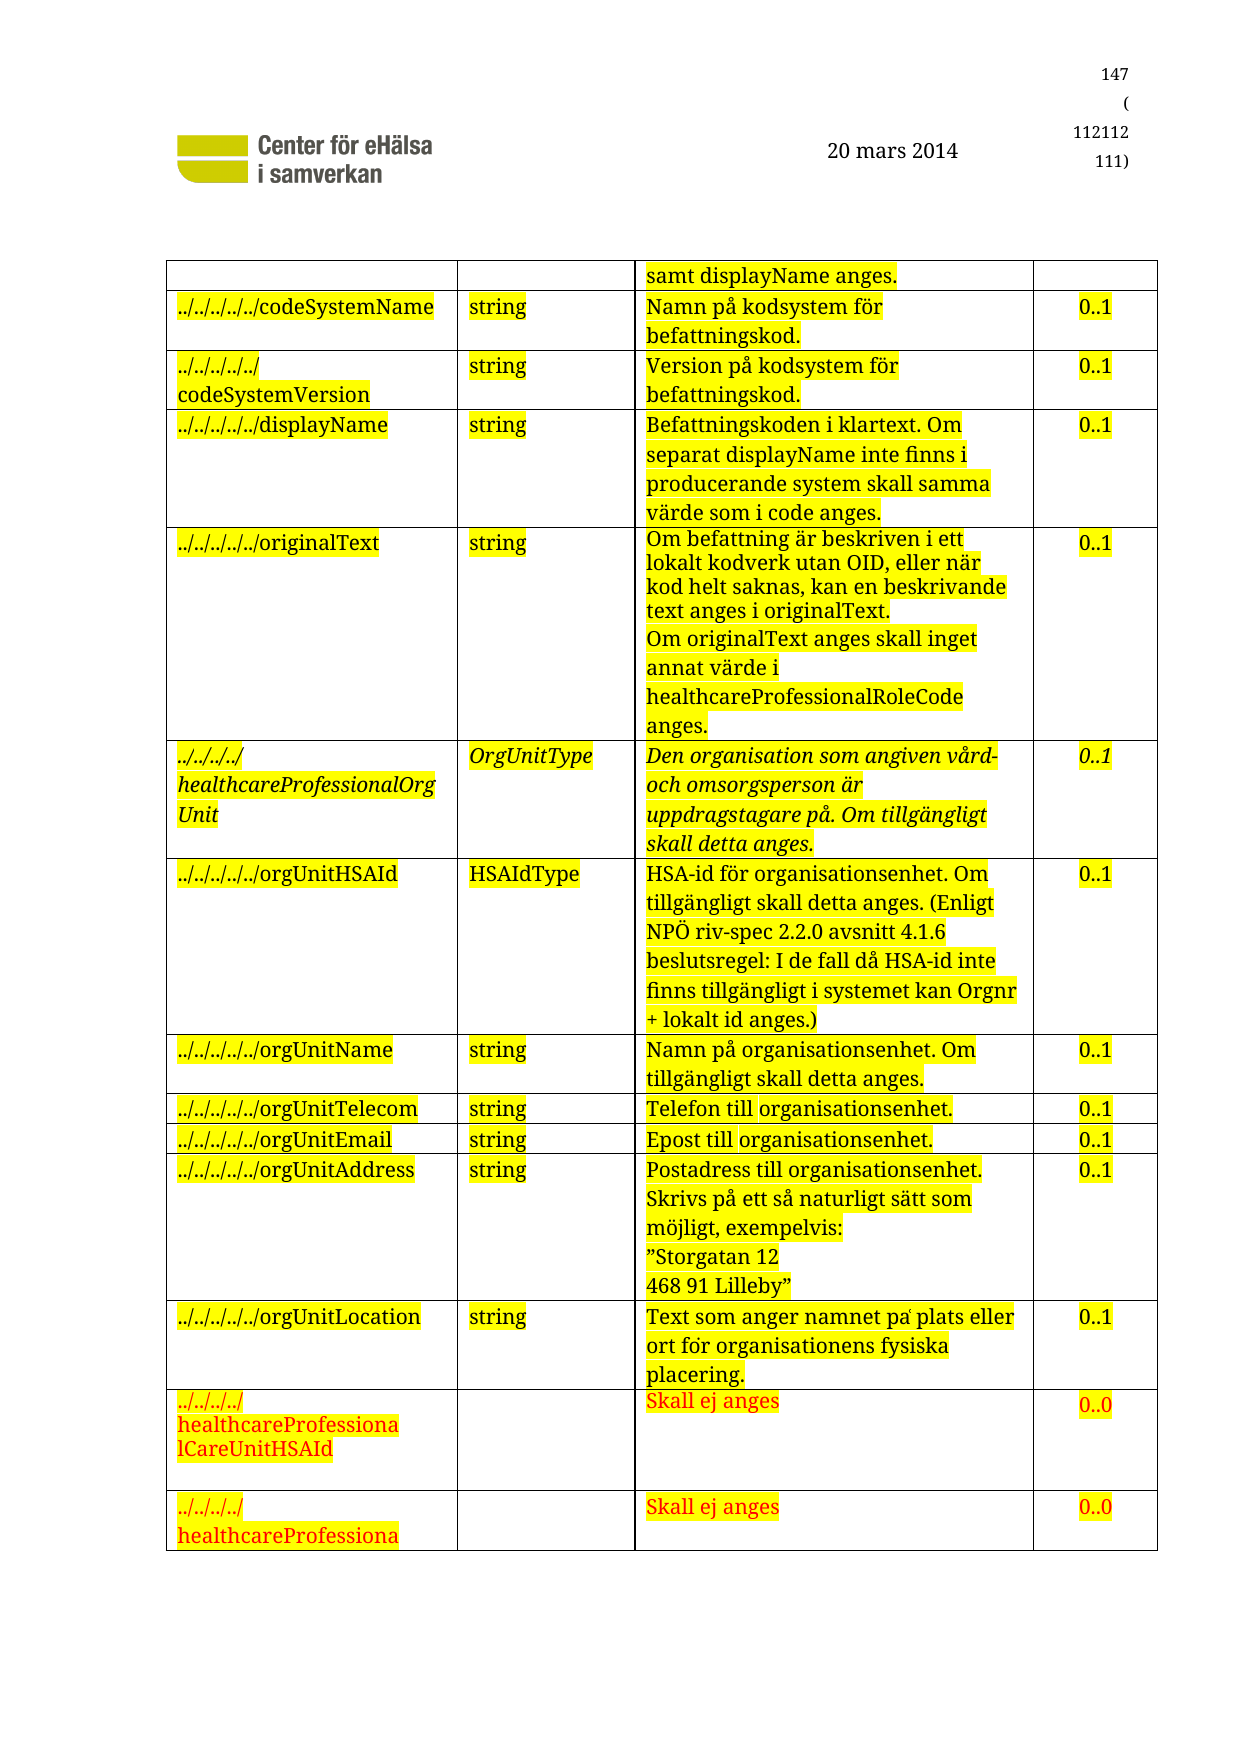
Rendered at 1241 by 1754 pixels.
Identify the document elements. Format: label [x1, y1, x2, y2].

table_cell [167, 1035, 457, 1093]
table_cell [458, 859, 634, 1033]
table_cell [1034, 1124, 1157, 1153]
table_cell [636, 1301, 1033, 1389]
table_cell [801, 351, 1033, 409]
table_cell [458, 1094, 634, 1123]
picture [177, 135, 432, 183]
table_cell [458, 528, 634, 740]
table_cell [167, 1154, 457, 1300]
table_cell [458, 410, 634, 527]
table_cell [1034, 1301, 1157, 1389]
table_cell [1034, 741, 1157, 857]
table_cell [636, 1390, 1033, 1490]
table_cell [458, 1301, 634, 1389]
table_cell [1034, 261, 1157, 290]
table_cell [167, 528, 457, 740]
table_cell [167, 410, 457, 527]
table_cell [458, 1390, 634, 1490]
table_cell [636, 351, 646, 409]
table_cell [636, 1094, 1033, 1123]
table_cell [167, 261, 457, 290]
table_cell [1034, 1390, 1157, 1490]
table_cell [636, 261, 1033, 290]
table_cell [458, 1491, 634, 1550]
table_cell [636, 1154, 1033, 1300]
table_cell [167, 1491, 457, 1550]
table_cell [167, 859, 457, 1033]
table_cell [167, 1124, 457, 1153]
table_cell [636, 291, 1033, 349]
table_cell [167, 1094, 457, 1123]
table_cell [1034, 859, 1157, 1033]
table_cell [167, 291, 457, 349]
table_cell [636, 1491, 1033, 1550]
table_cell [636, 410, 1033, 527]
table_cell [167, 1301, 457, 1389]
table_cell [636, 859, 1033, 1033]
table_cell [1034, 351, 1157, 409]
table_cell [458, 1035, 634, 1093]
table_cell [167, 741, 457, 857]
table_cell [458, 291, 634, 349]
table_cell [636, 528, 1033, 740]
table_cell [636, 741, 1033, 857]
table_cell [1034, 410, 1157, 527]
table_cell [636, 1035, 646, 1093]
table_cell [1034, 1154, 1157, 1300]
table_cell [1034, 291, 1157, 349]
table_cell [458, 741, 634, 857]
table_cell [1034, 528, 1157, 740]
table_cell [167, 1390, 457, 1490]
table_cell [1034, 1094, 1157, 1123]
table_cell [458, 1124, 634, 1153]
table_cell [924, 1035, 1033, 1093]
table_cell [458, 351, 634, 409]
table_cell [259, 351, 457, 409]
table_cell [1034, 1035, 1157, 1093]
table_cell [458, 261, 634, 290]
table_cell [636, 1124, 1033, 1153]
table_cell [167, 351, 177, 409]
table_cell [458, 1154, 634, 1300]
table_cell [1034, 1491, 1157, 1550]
